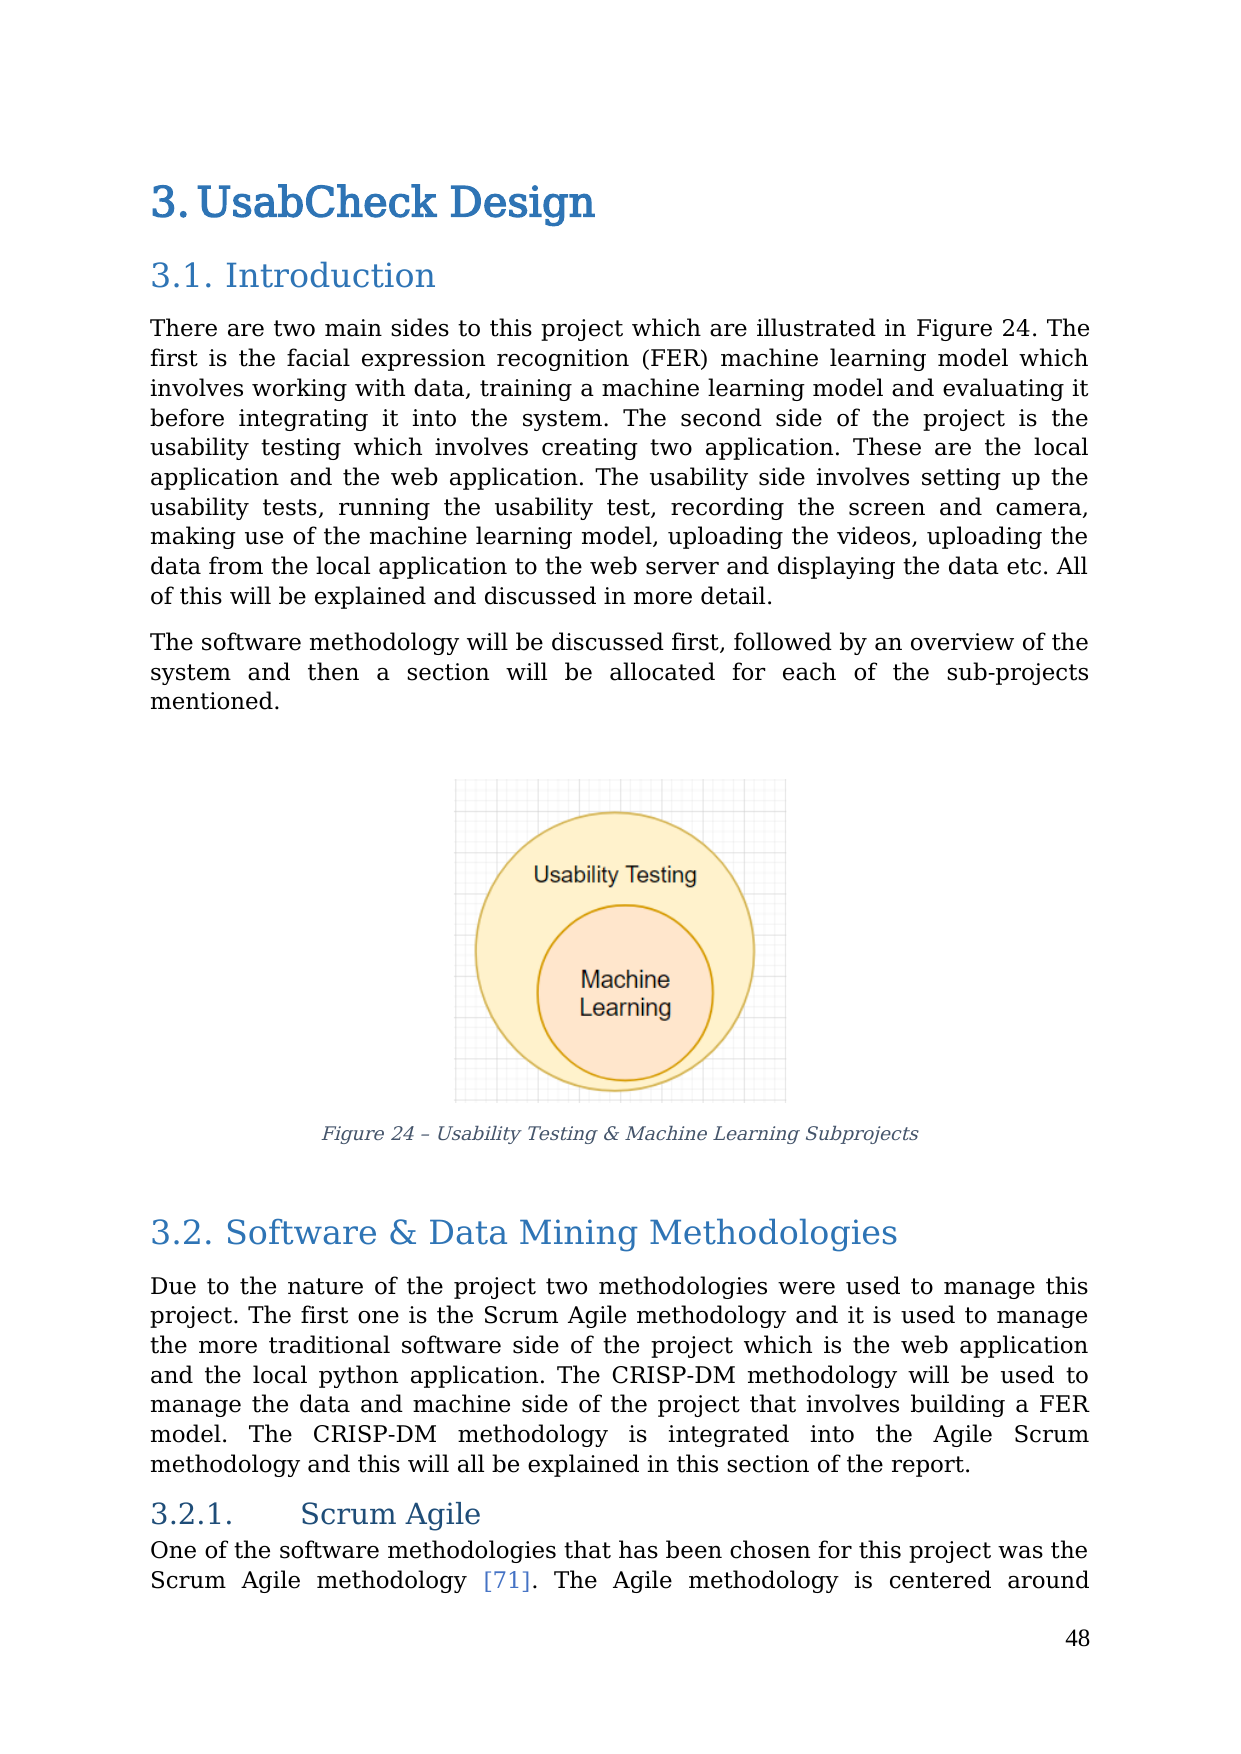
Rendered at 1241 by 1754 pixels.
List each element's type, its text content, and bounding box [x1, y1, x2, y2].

subtitle Introduction [150, 254, 1090, 294]
text The software methodology will be discussed first, followed by an overview of the system and then a section will be allocated for each of the sub-projects mentioned. [150, 628, 1090, 714]
subtitle Scrum Agile [150, 1496, 1090, 1531]
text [150, 1536, 1090, 1593]
picture [453, 779, 787, 1103]
text There are two main sides to this project which are illustrated in Figure 24. The first is the facial expression recognition (FER) machine learning model which involves working with data, training a machine learning model and evaluating it before integrating it into the system. The second side of the project is the usability testing which involves creating two application. These are the local application and the web application. The usability side involves setting up the usability tests, running the usability test, recording the screen and camera, making use of the machine learning model, uploading the videos, uploading the data from the local application to the web server and displaying the data etc. All of this will be explained and discussed in more detail. [150, 314, 1090, 609]
text Figure 24 – Usability Testing & Machine Learning Subprojects [150, 1122, 1090, 1144]
subtitle Software & Data Mining Methodologies [150, 1211, 1090, 1251]
text Due to the nature of the project two methodologies were used to manage this project. The first one is the Scrum Agile methodology and it is used to manage the more traditional software side of the project which is the web application and the local python application. The CRISP-DM methodology will be used to manage the data and machine side of the project that involves building a FER model. The CRISP-DM methodology is integrated into the Agile Scrum methodology and this will all be explained in this section of the report. [150, 1271, 1090, 1477]
subtitle UsabCheck Design [150, 175, 1090, 225]
